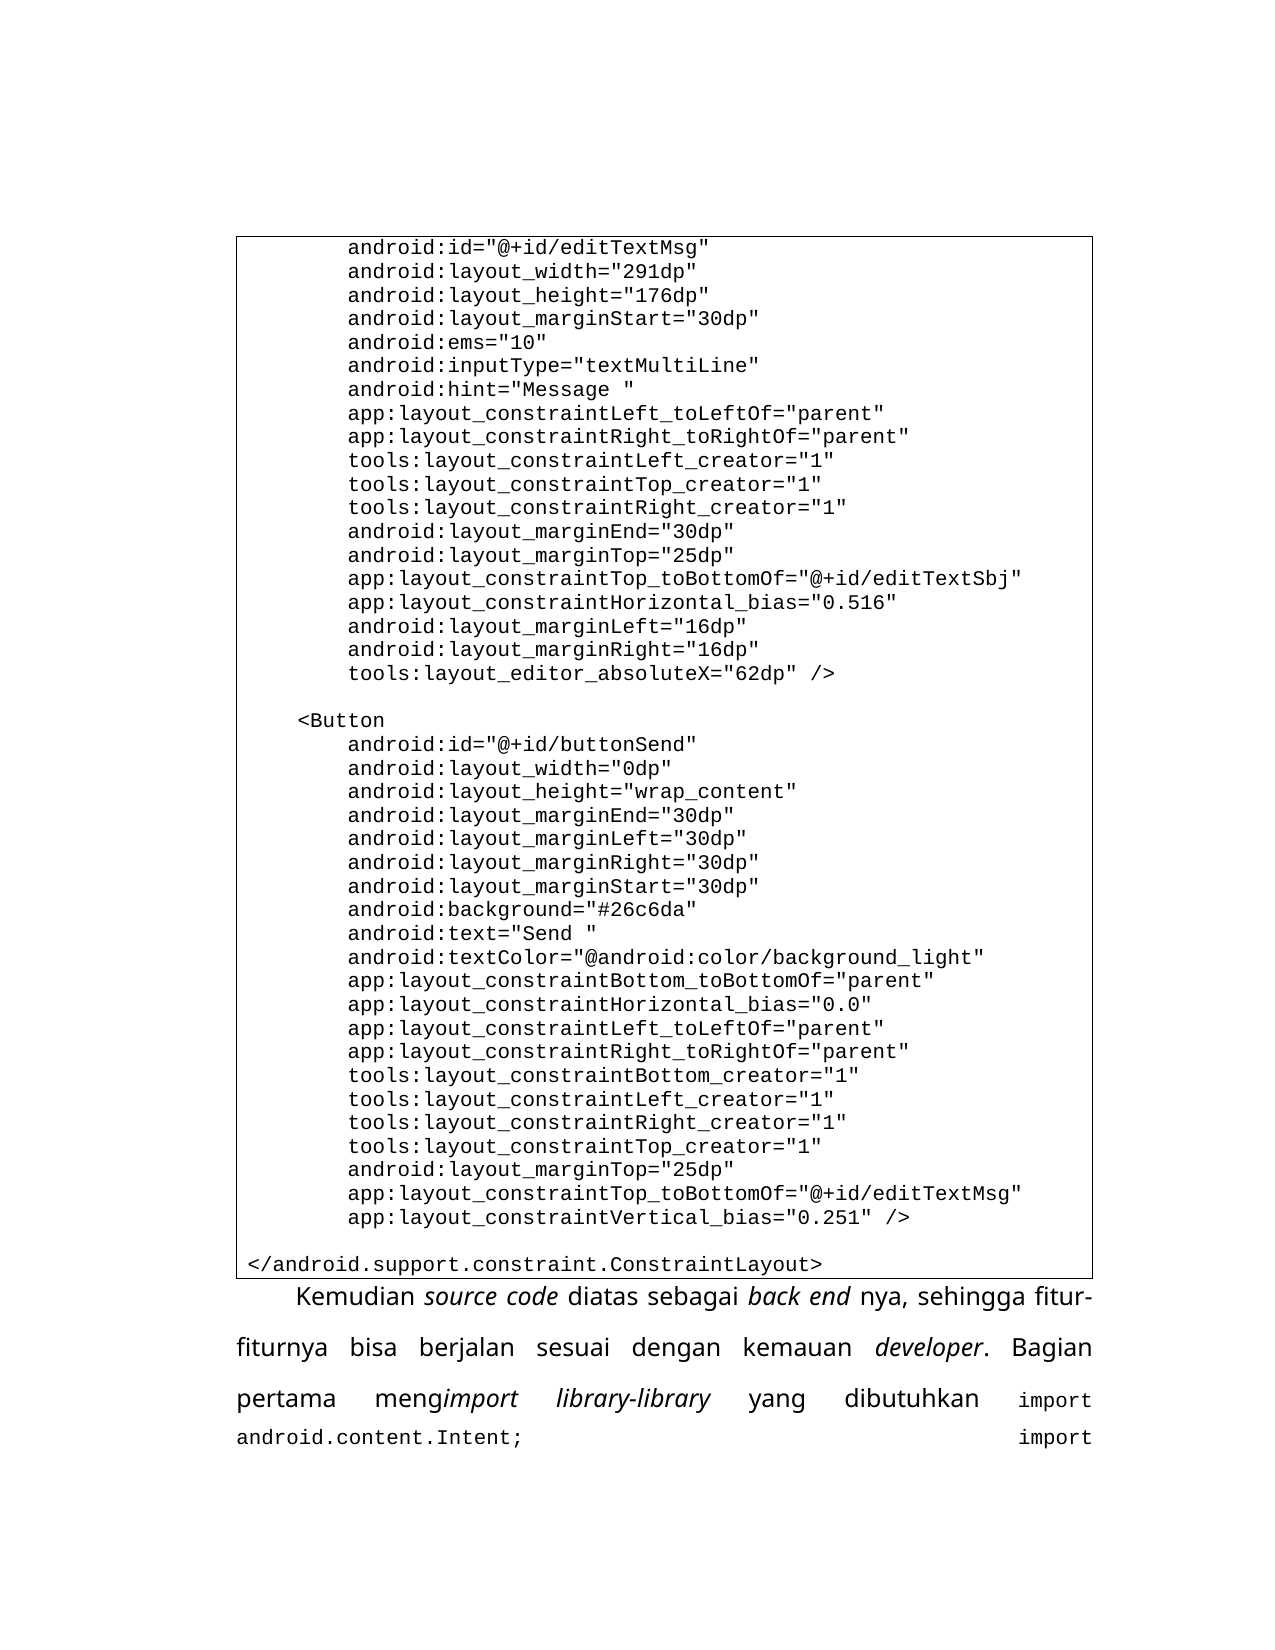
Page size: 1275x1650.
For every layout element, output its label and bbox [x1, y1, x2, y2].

table_header [237, 237, 1092, 1278]
text [236, 1279, 1093, 1450]
